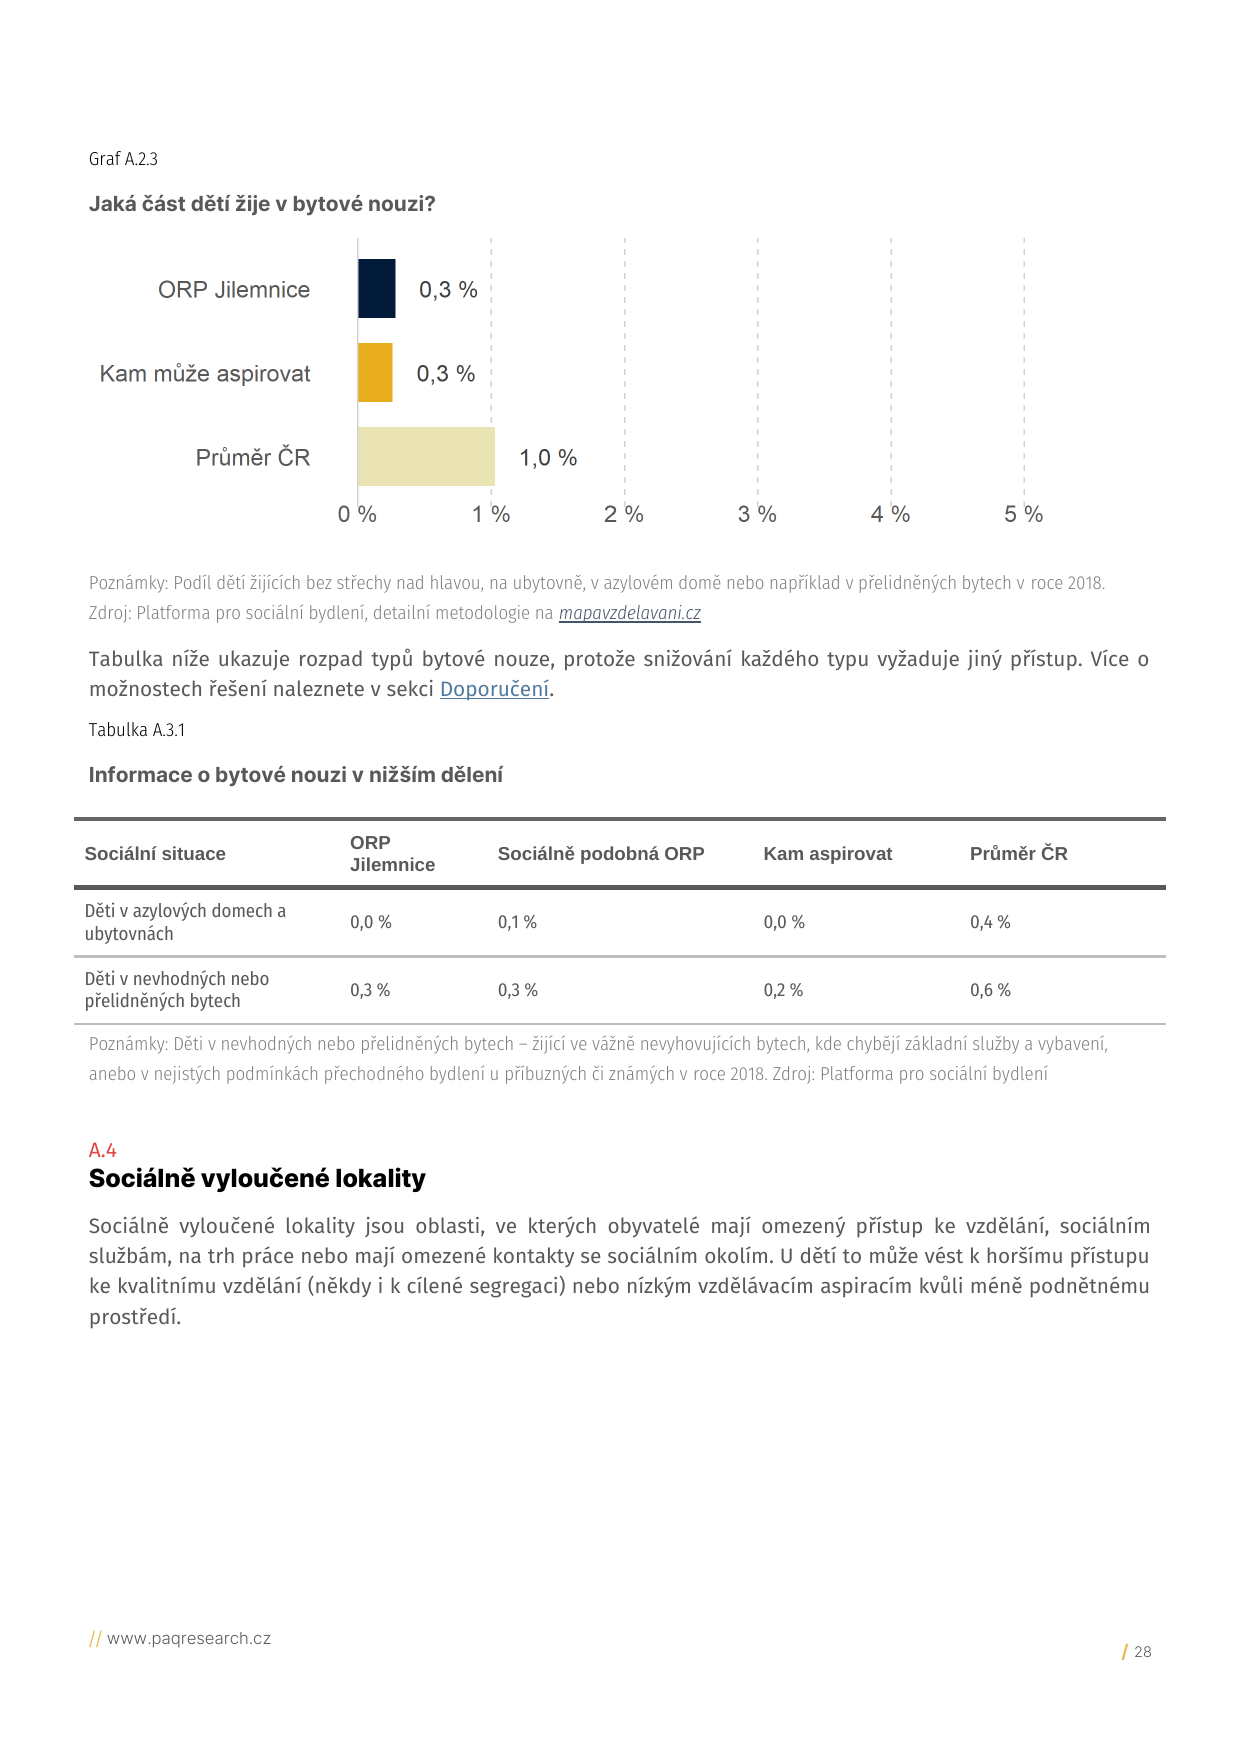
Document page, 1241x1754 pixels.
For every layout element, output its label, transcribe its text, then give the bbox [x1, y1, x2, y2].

table_cell Děti v nevhodných nebo přelidněných bytech [74, 958, 339, 1023]
text Poznámky: Děti v nevhodných nebo přelidněných bytech – žijící ve vážně nevyhovujících bytech, kde chybějí základní služby a vybavení, anebo v nejistých podmínkách přechodného bydlení u příbuzných či známých v roce 2018. Zdroj: Platforma pro sociální bydlení [89, 1025, 1152, 1086]
picture [88, 216, 1139, 548]
table_header Sociálně podobná ORP [487, 821, 753, 885]
text Sociálně vyloučené lokality jsou oblasti, ve kterých obyvatelé mají omezený přístup ke vzdělání, sociálním službám, na trh práce nebo mají omezené kontakty se sociálním okolím. U dětí to může vést k horšímu přístupu ke kvalitnímu vzdělání (někdy i k cílené segregaci) nebo nízkým vzdělávacím aspiracím kvůli méně podnětnému prostředí. [89, 1209, 1152, 1329]
table_cell 0,2 % [753, 958, 959, 1023]
table_header Sociální situace [74, 821, 339, 885]
subtitle Sociálně vyloučené lokality [89, 1163, 1152, 1193]
text A.4 [89, 1133, 1152, 1163]
text Informace o bytové nouzi v nižším dělení [89, 757, 1152, 787]
table_cell 0,4 % [960, 890, 1166, 955]
table_cell 0,3 % [487, 958, 753, 1023]
table_cell 0,1 % [487, 890, 753, 955]
table_cell 0,0 % [753, 890, 959, 955]
text Poznámky: Podíl dětí žijících bez střechy nad hlavou, na ubytovně, v azylovém domě nebo například v přelidněných bytech v roce 2018. Zdroj: Platforma pro sociální bydlení, detailní metodologie na mapavzdelavani.cz [89, 564, 1152, 625]
table_cell 0,3 % [340, 958, 487, 1023]
text Tabulka níže ukazuje rozpad typů bytové nouze, protože snižování každého typu vyžaduje jiný přístup. Více o možnostech řešení naleznete v sekci Doporučení. [89, 641, 1152, 702]
table_cell 0,6 % [960, 958, 1166, 1023]
table_header Kam aspirovat [753, 821, 959, 885]
table_header Průměr ČR [960, 821, 1166, 885]
table_cell Děti v azylových domech a ubytovnách [74, 890, 339, 955]
table_header ORP Jilemnice [340, 821, 487, 885]
text Tabulka A.3.1 [89, 718, 1152, 741]
text Jaká část dětí žije v bytové nouzi? [89, 186, 1152, 216]
text Graf A.2.3 [89, 148, 1152, 170]
table_cell 0,0 % [340, 890, 487, 955]
